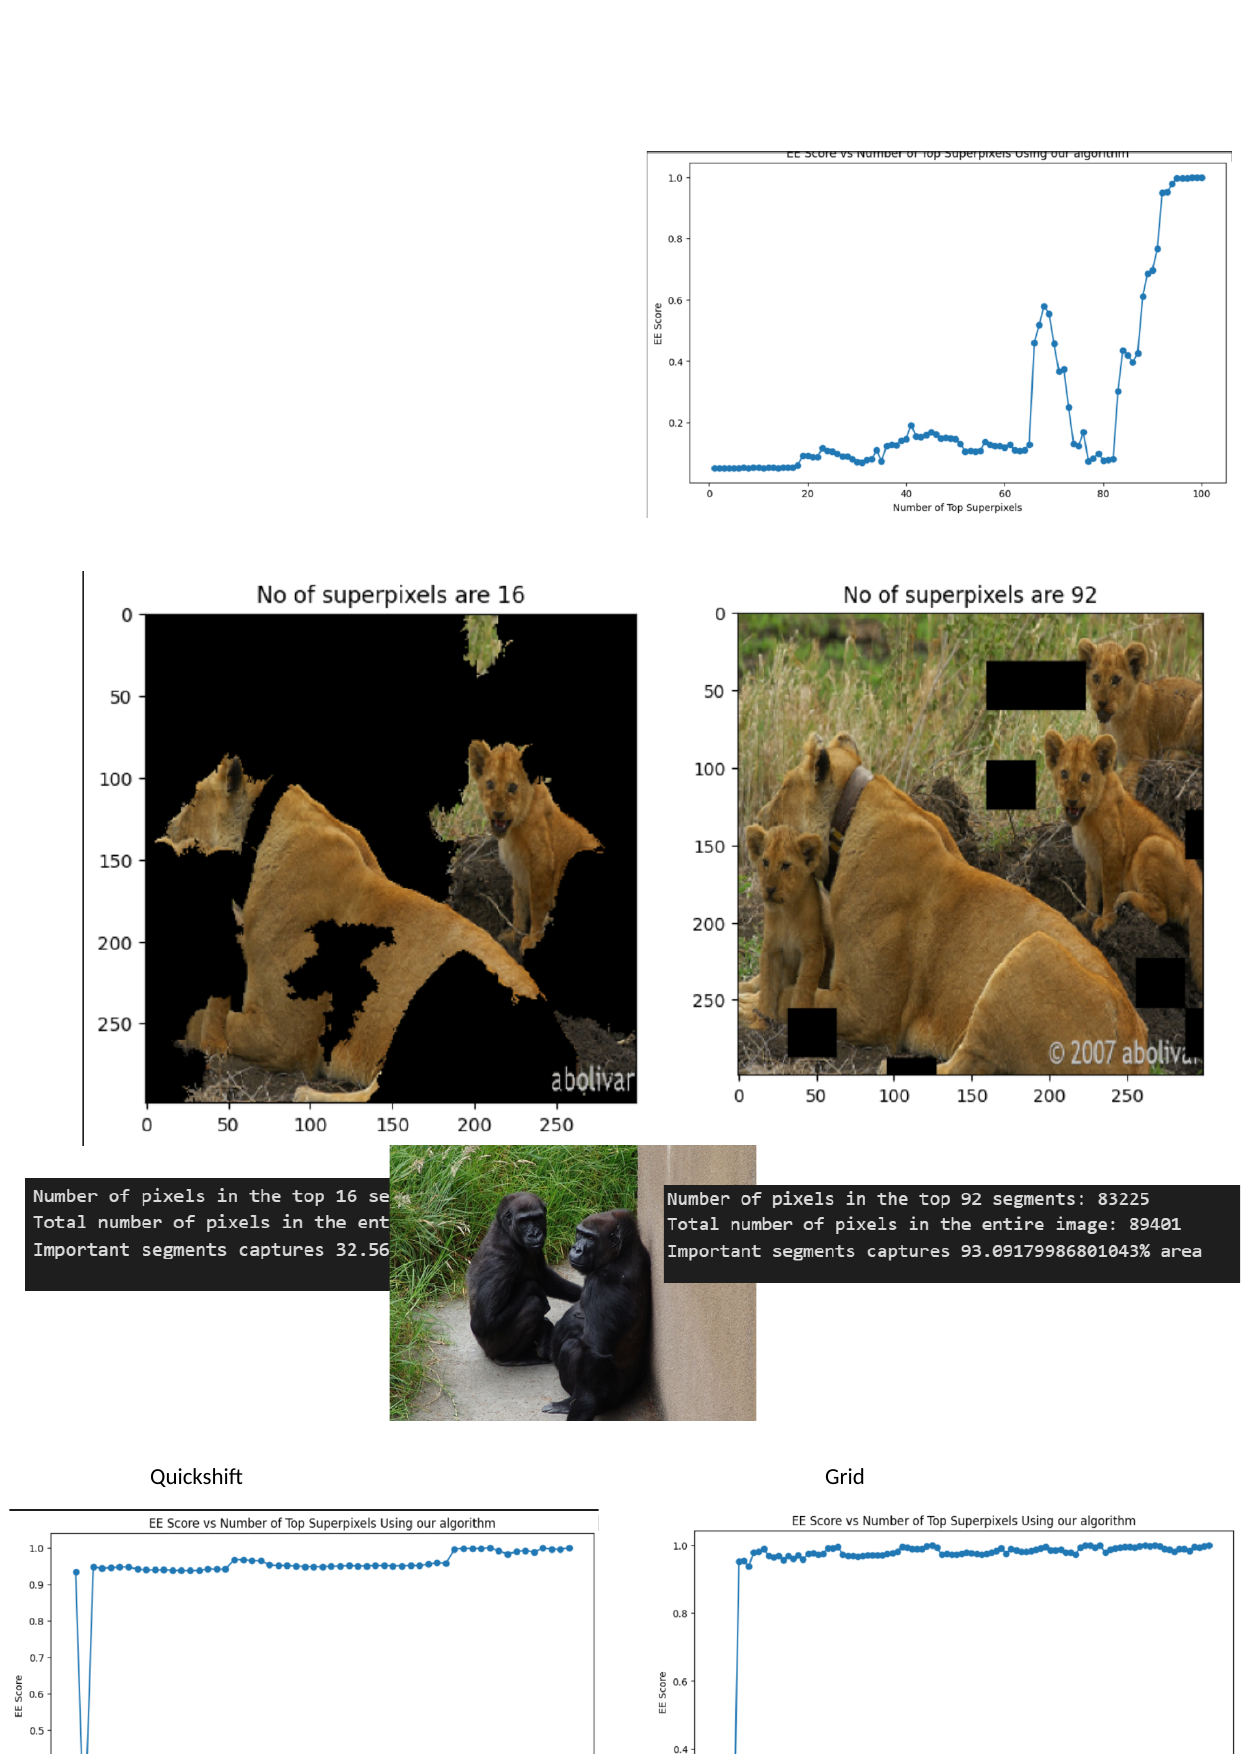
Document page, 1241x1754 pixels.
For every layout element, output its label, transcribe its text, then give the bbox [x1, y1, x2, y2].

picture [681, 573, 1209, 1115]
picture [9, 1509, 599, 1754]
picture [25, 571, 1241, 1421]
picture [653, 1509, 1239, 1754]
text Quickshift Grid [150, 1462, 1090, 1491]
picture [646, 151, 1232, 518]
